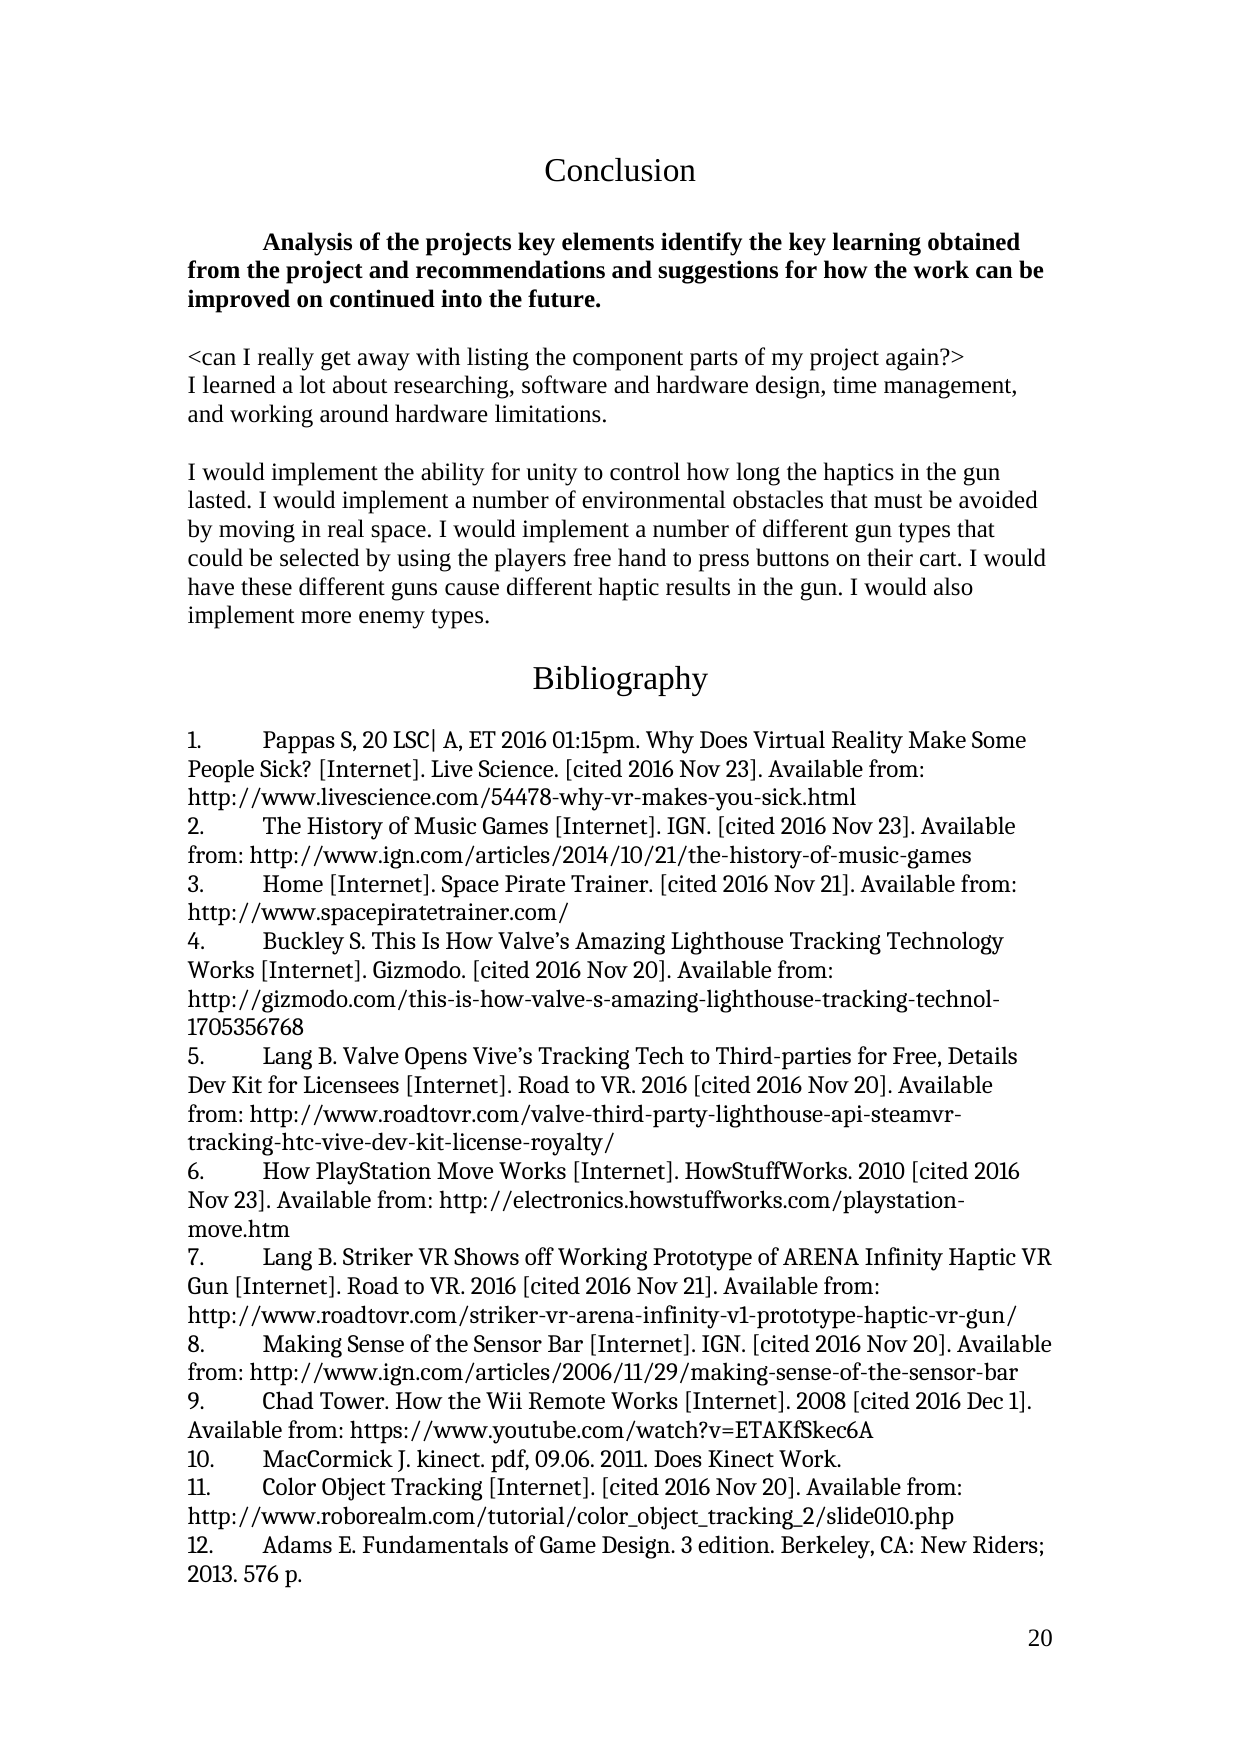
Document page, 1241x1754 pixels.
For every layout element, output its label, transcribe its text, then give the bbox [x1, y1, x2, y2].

subtitle Analysis of the projects key elements identify the key learning obtained from the project and recommendations and suggestions for how the work can be improved on continued into the future. [187, 227, 1053, 313]
text 3. Home [Internet]. Space Pirate Trainer. [cited 2016 Nov 21]. Available from: http://www.spacepiratetrainer.com/ [187, 869, 1053, 927]
text 5. Lang B. Valve Opens Vive’s Tracking Tech to Third-parties for Free, Details Dev Kit for Licensees [Internet]. Road to VR. 2016 [cited 2016 Nov 20]. Available from: http://www.roadtovr.com/valve-third-party-lighthouse-api-steamvr-tracking-htc-vive-dev-kit-license-royalty/ [187, 1042, 1053, 1157]
text 4. Buckley S. This Is How Valve’s Amazing Lighthouse Tracking Technology Works [Internet]. Gizmodo. [cited 2016 Nov 20]. Available from: http://gizmodo.com/this-is-how-valve-s-amazing-lighthouse-tracking-technol-1705356768 [187, 927, 1053, 1042]
text 8. Making Sense of the Sensor Bar [Internet]. IGN. [cited 2016 Nov 20]. Available from: http://www.ign.com/articles/2006/11/29/making-sense-of-the-sensor-bar [187, 1329, 1053, 1387]
subtitle I would implement the ability for unity to control how long the haptics in the gun lasted. I would implement a number of environmental obstacles that must be avoided by moving in real space. I would implement a number of different gun types that could be selected by using the players free hand to press buttons on their cart. I would have these different guns cause different haptic results in the gun. I would also implement more enemy types. [187, 457, 1053, 629]
text 9. Chad Tower. How the Wii Remote Works [Internet]. 2008 [cited 2016 Dec 1]. Available from: https://www.youtube.com/watch?v=ETAKfSkec6A [187, 1387, 1053, 1444]
text 1. Pappas S, 20 LSC| A, ET 2016 01:15pm. Why Does Virtual Reality Make Some People Sick? [Internet]. Live Science. [cited 2016 Nov 23]. Available from: http://www.livescience.com/54478-why-vr-makes-you-sick.html [187, 725, 1053, 812]
text Bibliography [187, 658, 1053, 696]
subtitle I learned a lot about researching, software and hardware design, time management, and working around hardware limitations. [187, 370, 1053, 428]
text 6. How PlayStation Move Works [Internet]. HowStuffWorks. 2010 [cited 2016 Nov 23]. Available from: http://electronics.howstuffworks.com/playstation-move.htm [187, 1157, 1053, 1243]
subtitle Conclusion [187, 150, 1053, 188]
text 2. The History of Music Games [Internet]. IGN. [cited 2016 Nov 23]. Available from: http://www.ign.com/articles/2014/10/21/the-history-of-music-games [187, 812, 1053, 869]
text 10. MacCormick J. kinect. pdf, 09.06. 2011. Does Kinect Work. [187, 1444, 1053, 1473]
text 11. Color Object Tracking [Internet]. [cited 2016 Nov 20]. Available from: http://www.roborealm.com/tutorial/color_object_tracking_2/slide010.php [187, 1473, 1053, 1531]
text 12. Adams E. Fundamentals of Game Design. 3 edition. Berkeley, CA: New Riders; 2013. 576 p. [187, 1531, 1053, 1588]
text 7. Lang B. Striker VR Shows off Working Prototype of ARENA Infinity Haptic VR Gun [Internet]. Road to VR. 2016 [cited 2016 Nov 21]. Available from: http://www.roadtovr.com/striker-vr-arena-infinity-v1-prototype-haptic-vr-gun/ [187, 1243, 1053, 1329]
subtitle <can I really get away with listing the component parts of my project again?> [187, 342, 1053, 370]
